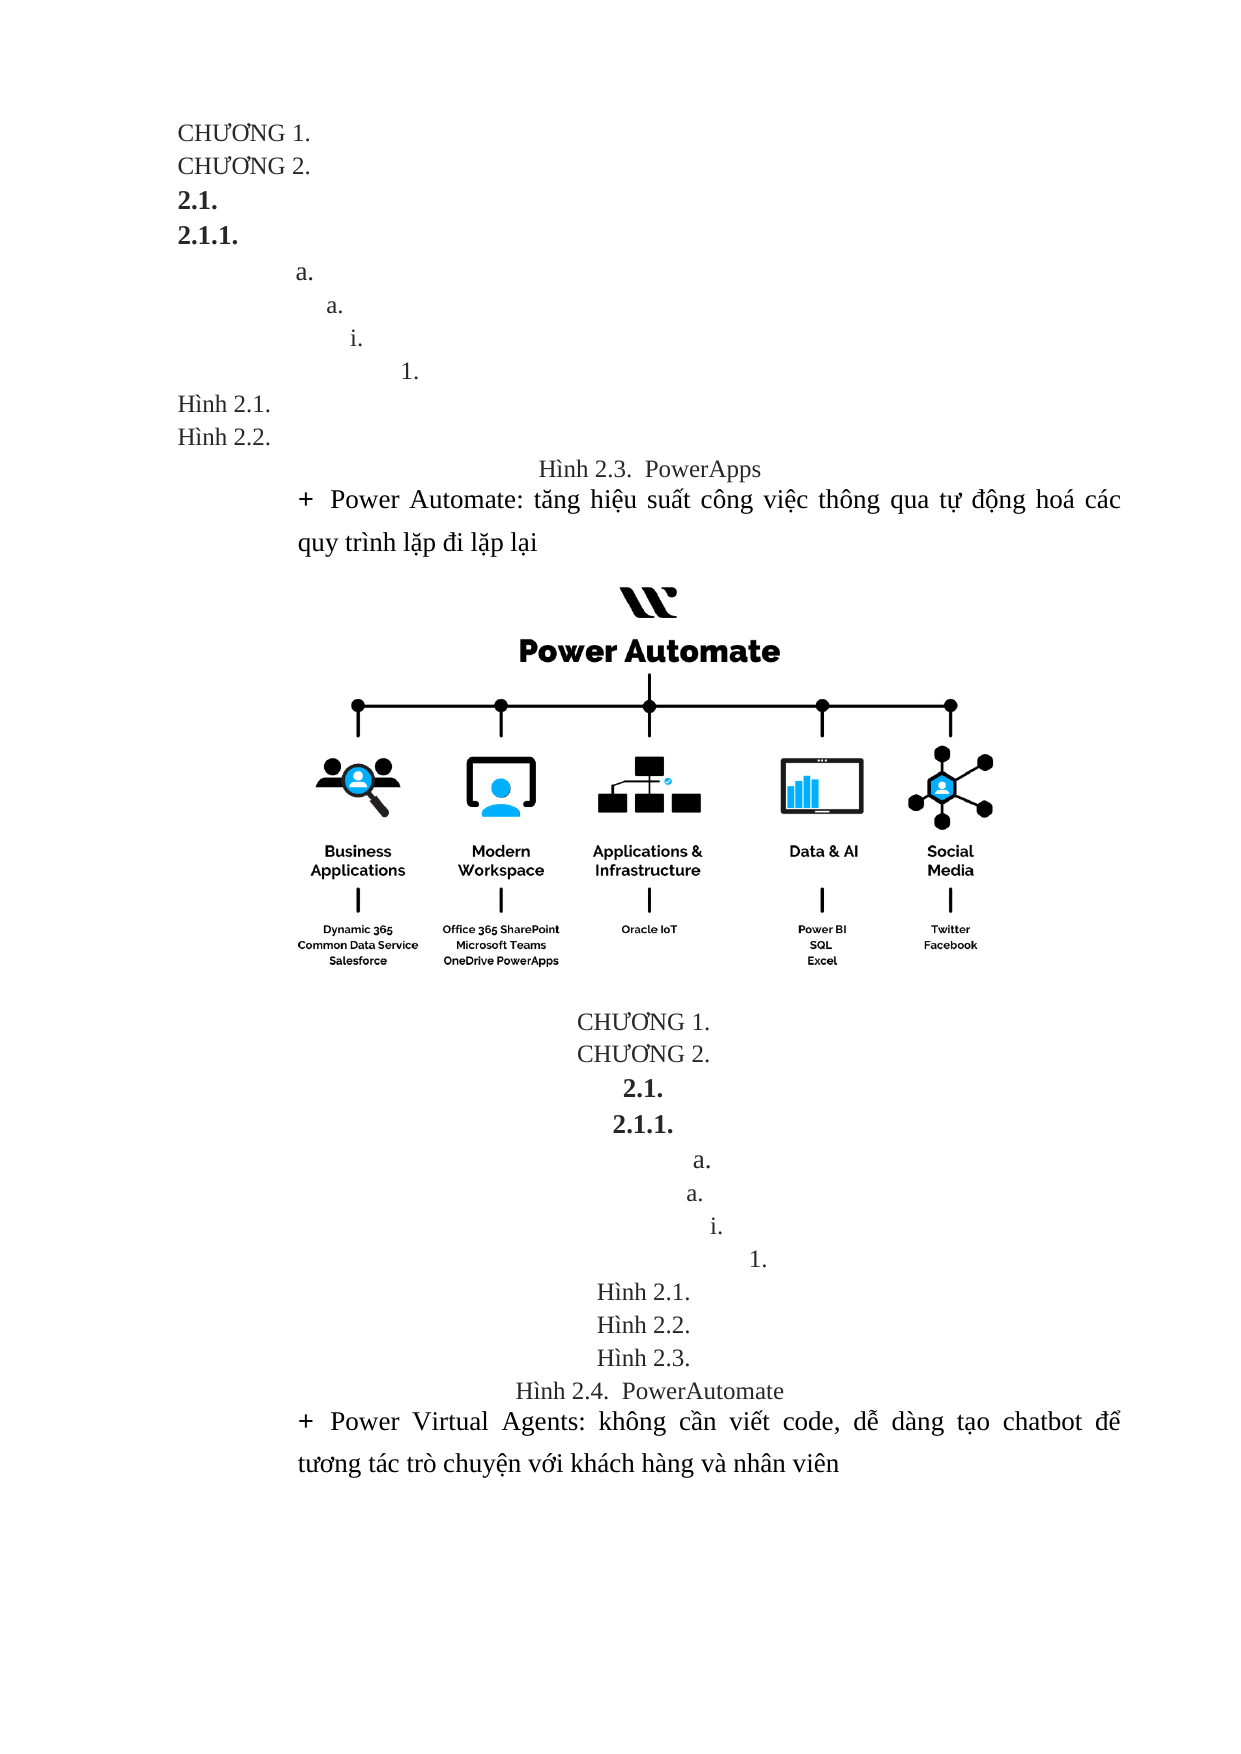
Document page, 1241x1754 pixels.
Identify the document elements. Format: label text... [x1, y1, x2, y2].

list Power Virtual Agents: không cần viết code, dễ dàng tạo chatbot để tương tác trò chuyện với khách hàng và nhân viên [298, 1405, 1122, 1478]
picture [270, 566, 1029, 993]
subtitle PowerApps [177, 454, 1122, 483]
subtitle PowerAutomate [177, 1376, 1122, 1405]
list Power Automate: tăng hiệu suất công việc thông qua tự động hoá các quy trình lặp đi lặp lại [298, 483, 1122, 557]
